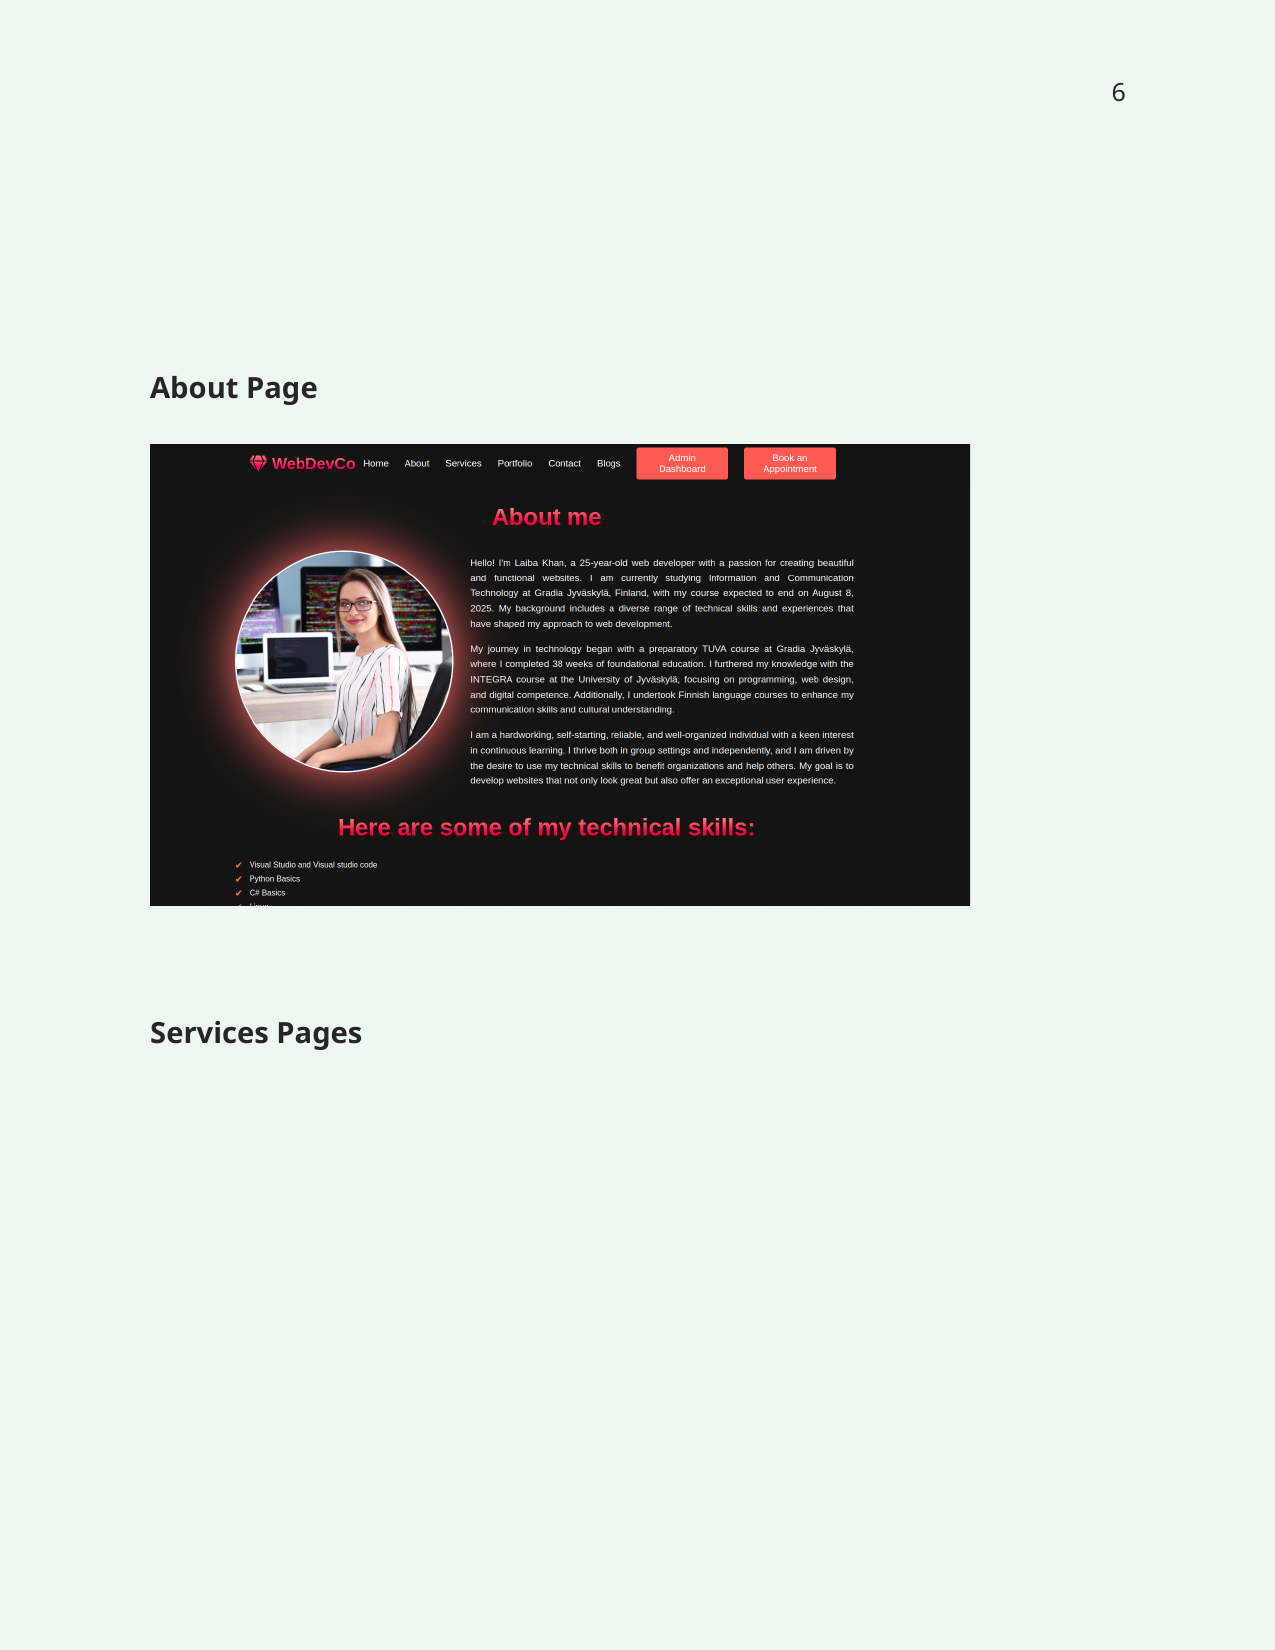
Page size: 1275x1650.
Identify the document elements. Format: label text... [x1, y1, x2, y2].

text Services Pages [150, 1012, 1125, 1052]
text About Page [150, 367, 1125, 407]
picture [150, 444, 971, 906]
